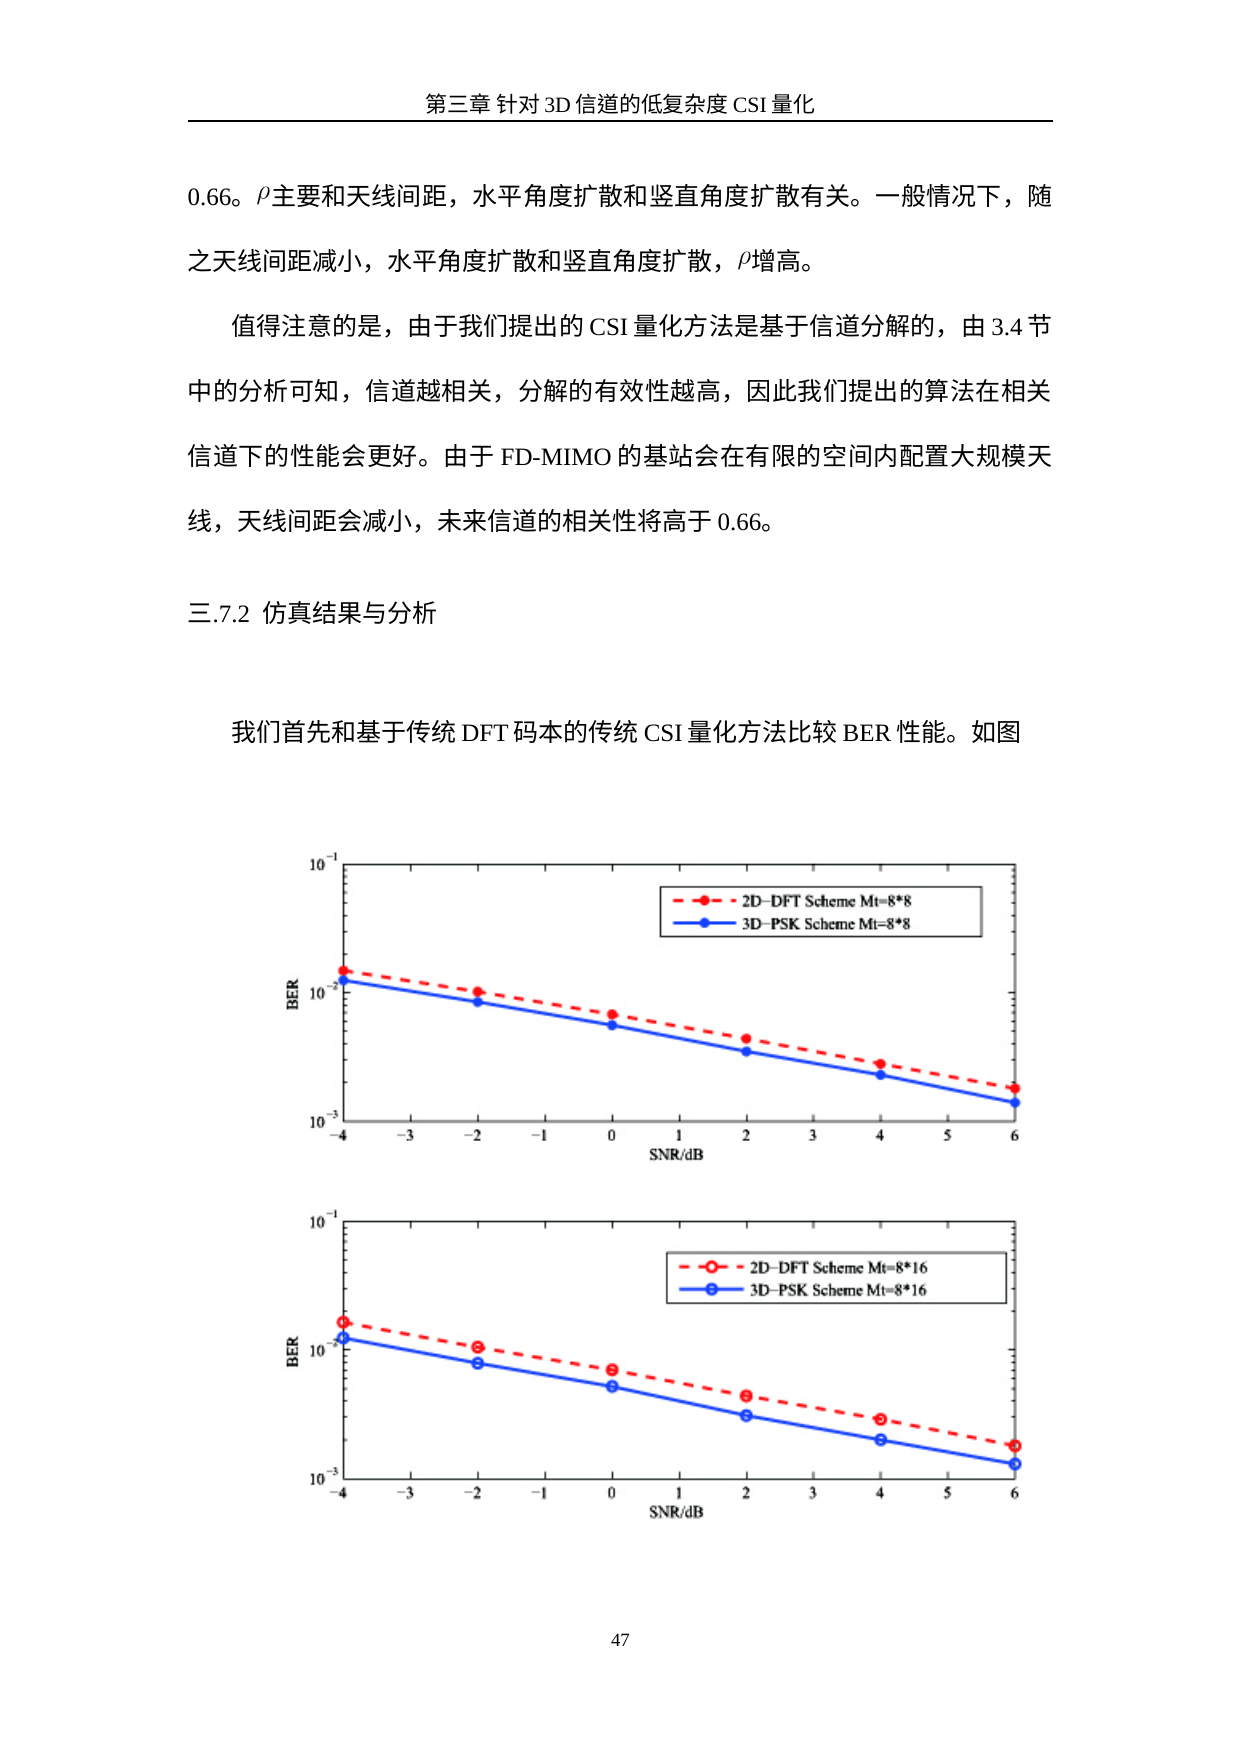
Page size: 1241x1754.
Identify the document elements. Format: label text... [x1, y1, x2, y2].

text 我们首先和基于传统DFT码本的传统CSI量化方法比较BER性能。如图 [187, 698, 1053, 763]
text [187, 162, 1053, 292]
text 值得注意的是，由于我们提出的CSI量化方法是基于信道分解的，由3.4节中的分析可知，信道越相关，分解的有效性越高，因此我们提出的算法在相关信道下的性能会更好。由于FD-MIMO的基站会在有限的空间内配置大规模天线，天线间距会减小，未来信道的相关性将高于0.66。 [187, 292, 1053, 552]
picture [231, 808, 1097, 1562]
subtitle 仿真结果与分析 [187, 579, 1053, 644]
